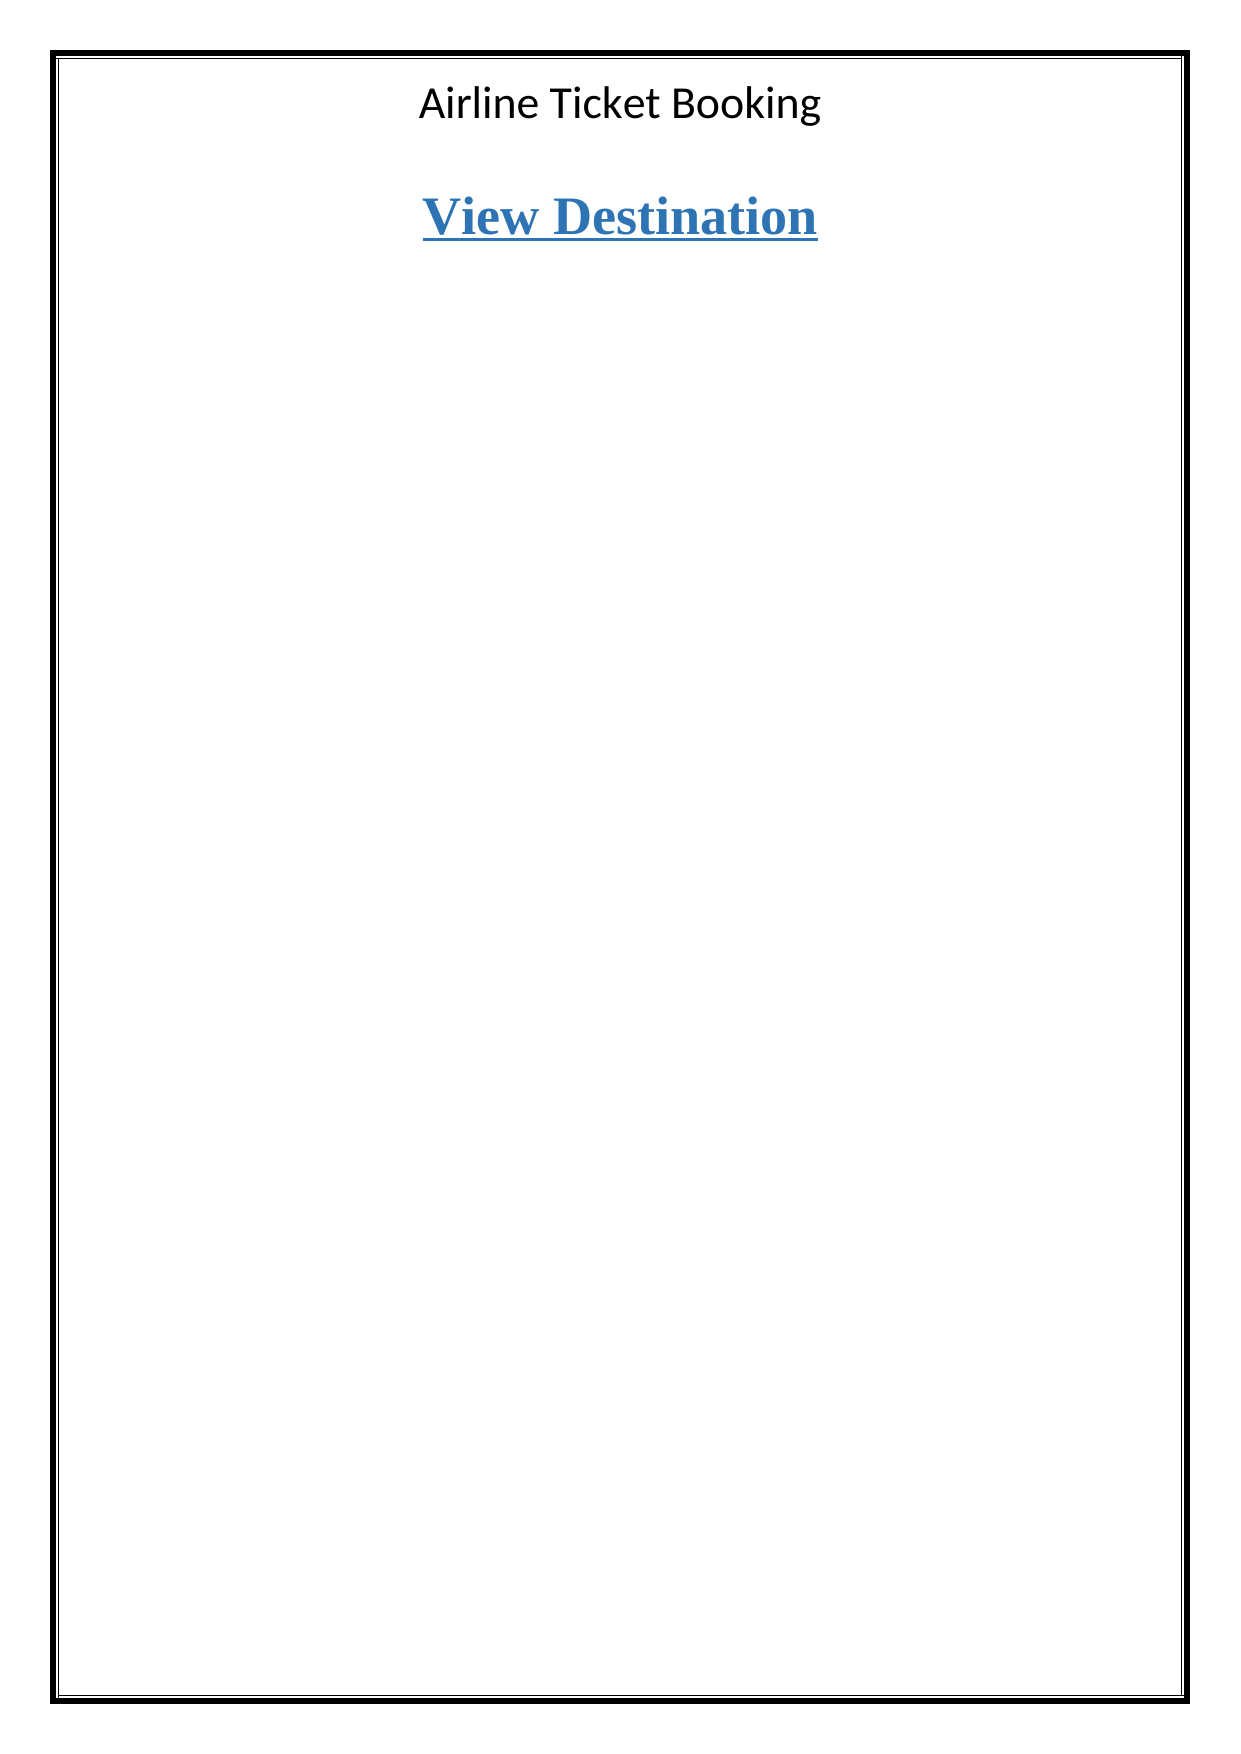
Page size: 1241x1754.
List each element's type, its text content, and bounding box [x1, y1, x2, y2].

text View Destination [75, 184, 1165, 246]
